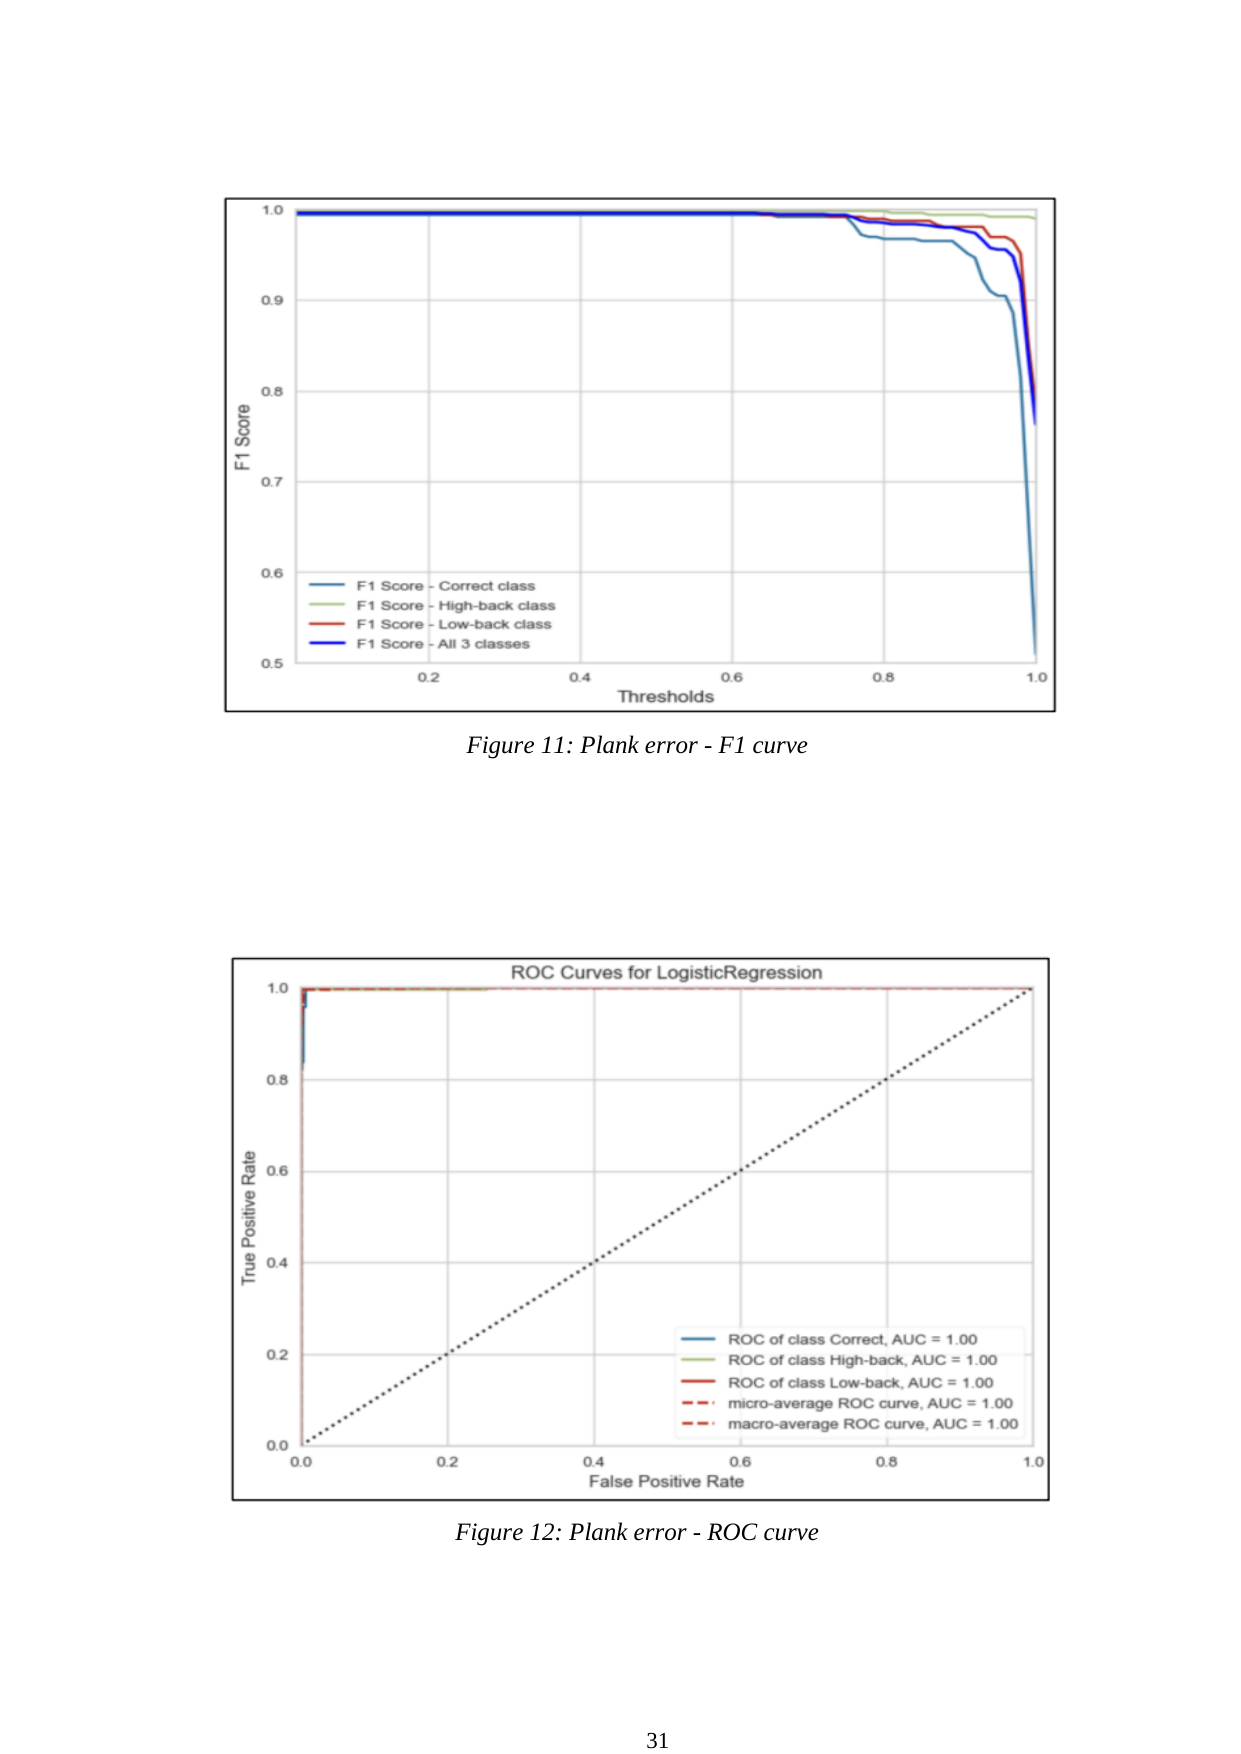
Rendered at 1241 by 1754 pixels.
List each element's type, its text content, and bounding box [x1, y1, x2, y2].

picture [213, 193, 1063, 718]
text Figure 11: Plank error - F1 curve [209, 730, 1067, 759]
text Figure 12: Plank error - ROC curve [209, 1517, 1067, 1546]
picture [218, 946, 1059, 1505]
